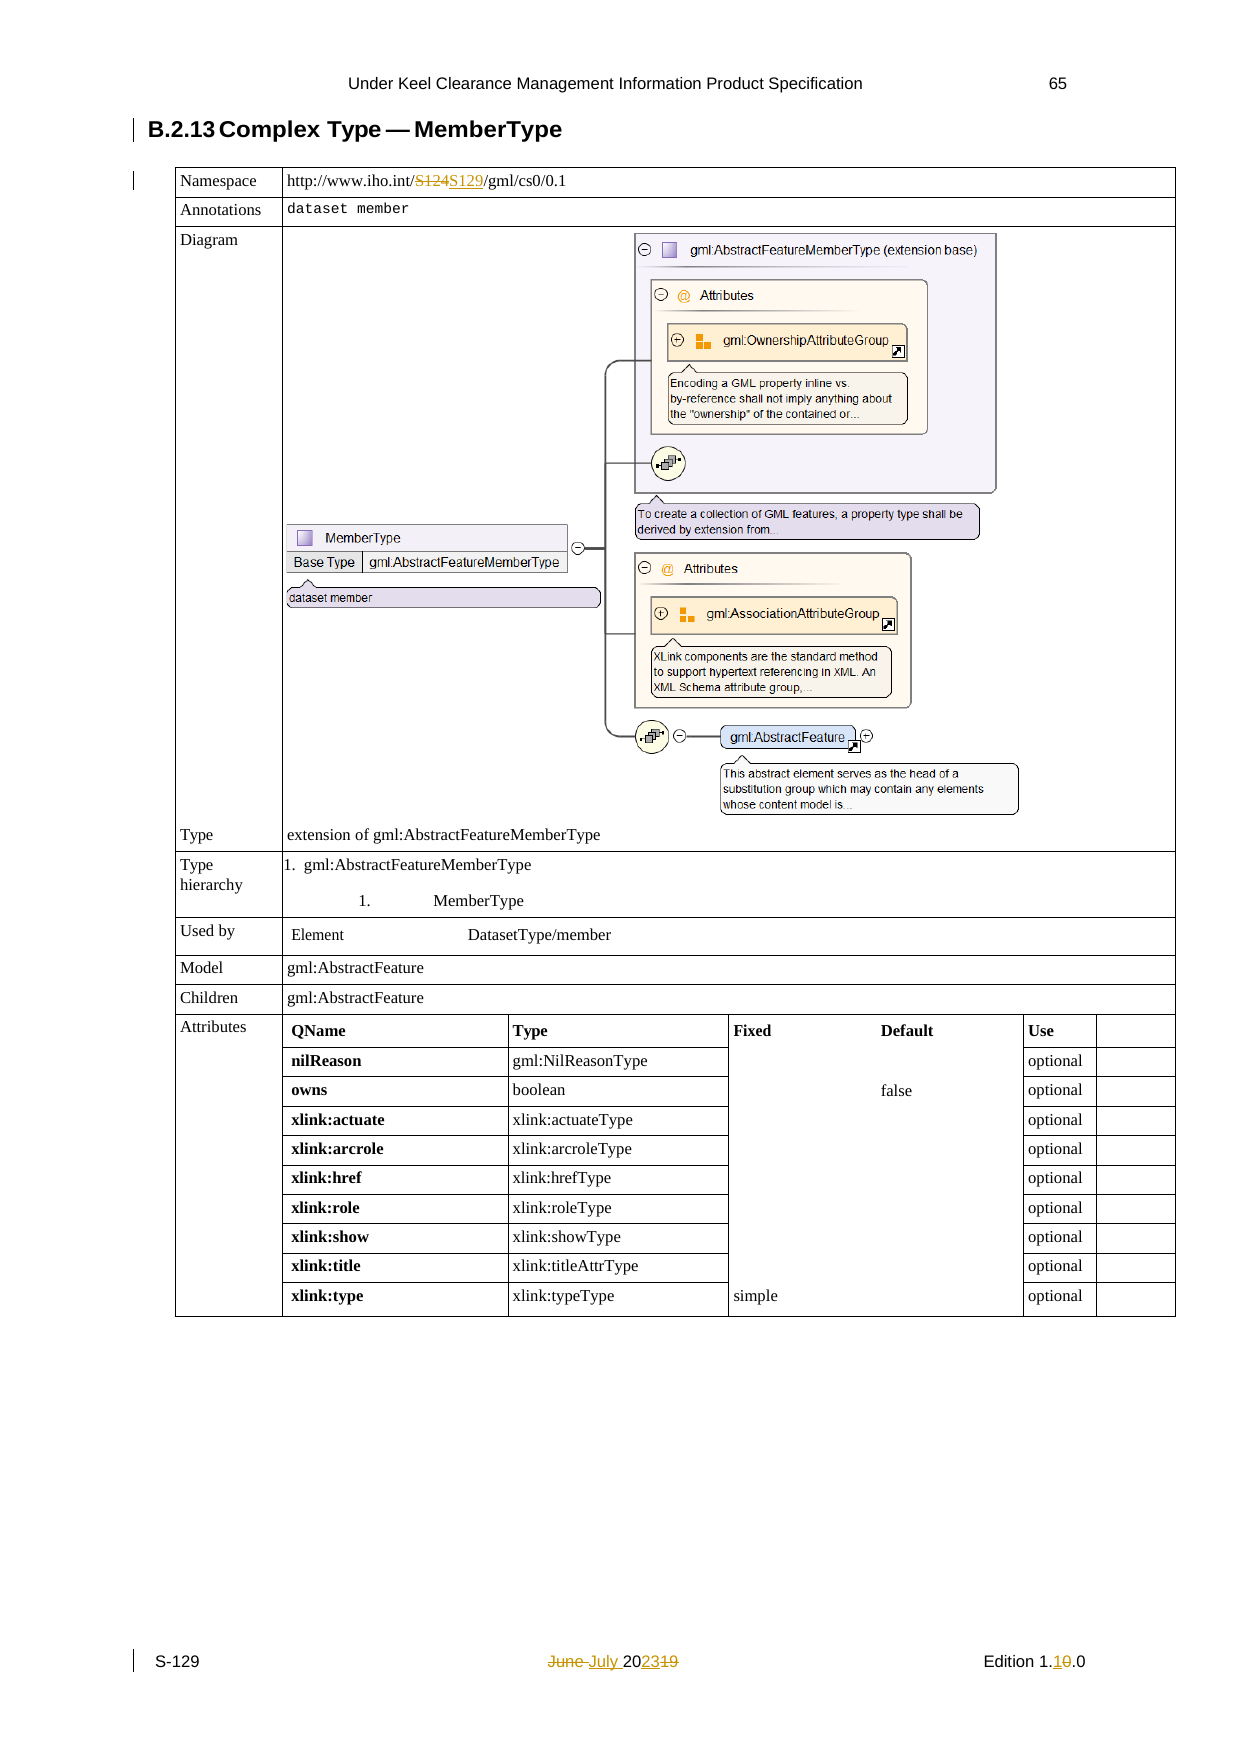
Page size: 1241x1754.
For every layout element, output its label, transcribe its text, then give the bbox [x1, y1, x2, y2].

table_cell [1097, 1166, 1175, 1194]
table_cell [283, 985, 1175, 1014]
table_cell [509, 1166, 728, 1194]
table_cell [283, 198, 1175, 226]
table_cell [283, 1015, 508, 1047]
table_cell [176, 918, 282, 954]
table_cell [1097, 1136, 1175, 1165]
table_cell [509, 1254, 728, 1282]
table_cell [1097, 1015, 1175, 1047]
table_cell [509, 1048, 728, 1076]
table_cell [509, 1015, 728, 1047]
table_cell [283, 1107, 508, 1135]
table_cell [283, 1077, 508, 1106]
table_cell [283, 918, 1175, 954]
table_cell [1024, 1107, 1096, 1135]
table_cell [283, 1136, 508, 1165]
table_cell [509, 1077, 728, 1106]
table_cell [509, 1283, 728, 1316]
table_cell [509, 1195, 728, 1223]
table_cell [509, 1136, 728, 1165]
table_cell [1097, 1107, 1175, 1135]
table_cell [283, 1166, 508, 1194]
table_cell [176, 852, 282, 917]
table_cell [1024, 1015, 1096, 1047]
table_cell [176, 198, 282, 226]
picture [286, 233, 1023, 817]
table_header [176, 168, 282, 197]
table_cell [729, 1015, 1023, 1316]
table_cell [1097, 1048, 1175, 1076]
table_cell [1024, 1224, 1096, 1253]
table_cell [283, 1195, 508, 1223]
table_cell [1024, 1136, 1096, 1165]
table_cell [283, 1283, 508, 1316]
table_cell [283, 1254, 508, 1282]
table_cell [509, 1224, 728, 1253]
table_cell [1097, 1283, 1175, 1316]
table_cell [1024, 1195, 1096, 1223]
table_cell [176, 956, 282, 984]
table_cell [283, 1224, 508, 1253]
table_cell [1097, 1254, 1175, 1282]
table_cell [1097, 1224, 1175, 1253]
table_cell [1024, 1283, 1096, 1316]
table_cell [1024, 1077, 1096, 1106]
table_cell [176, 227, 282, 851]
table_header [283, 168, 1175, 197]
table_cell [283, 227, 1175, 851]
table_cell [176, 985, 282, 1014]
subtitle Complex Type — MemberType [148, 118, 1092, 142]
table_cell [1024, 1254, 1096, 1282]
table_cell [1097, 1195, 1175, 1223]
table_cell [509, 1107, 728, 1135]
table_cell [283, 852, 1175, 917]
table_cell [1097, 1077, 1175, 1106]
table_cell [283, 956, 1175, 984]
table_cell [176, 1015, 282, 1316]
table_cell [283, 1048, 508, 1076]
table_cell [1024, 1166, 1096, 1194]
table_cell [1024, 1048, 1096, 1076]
